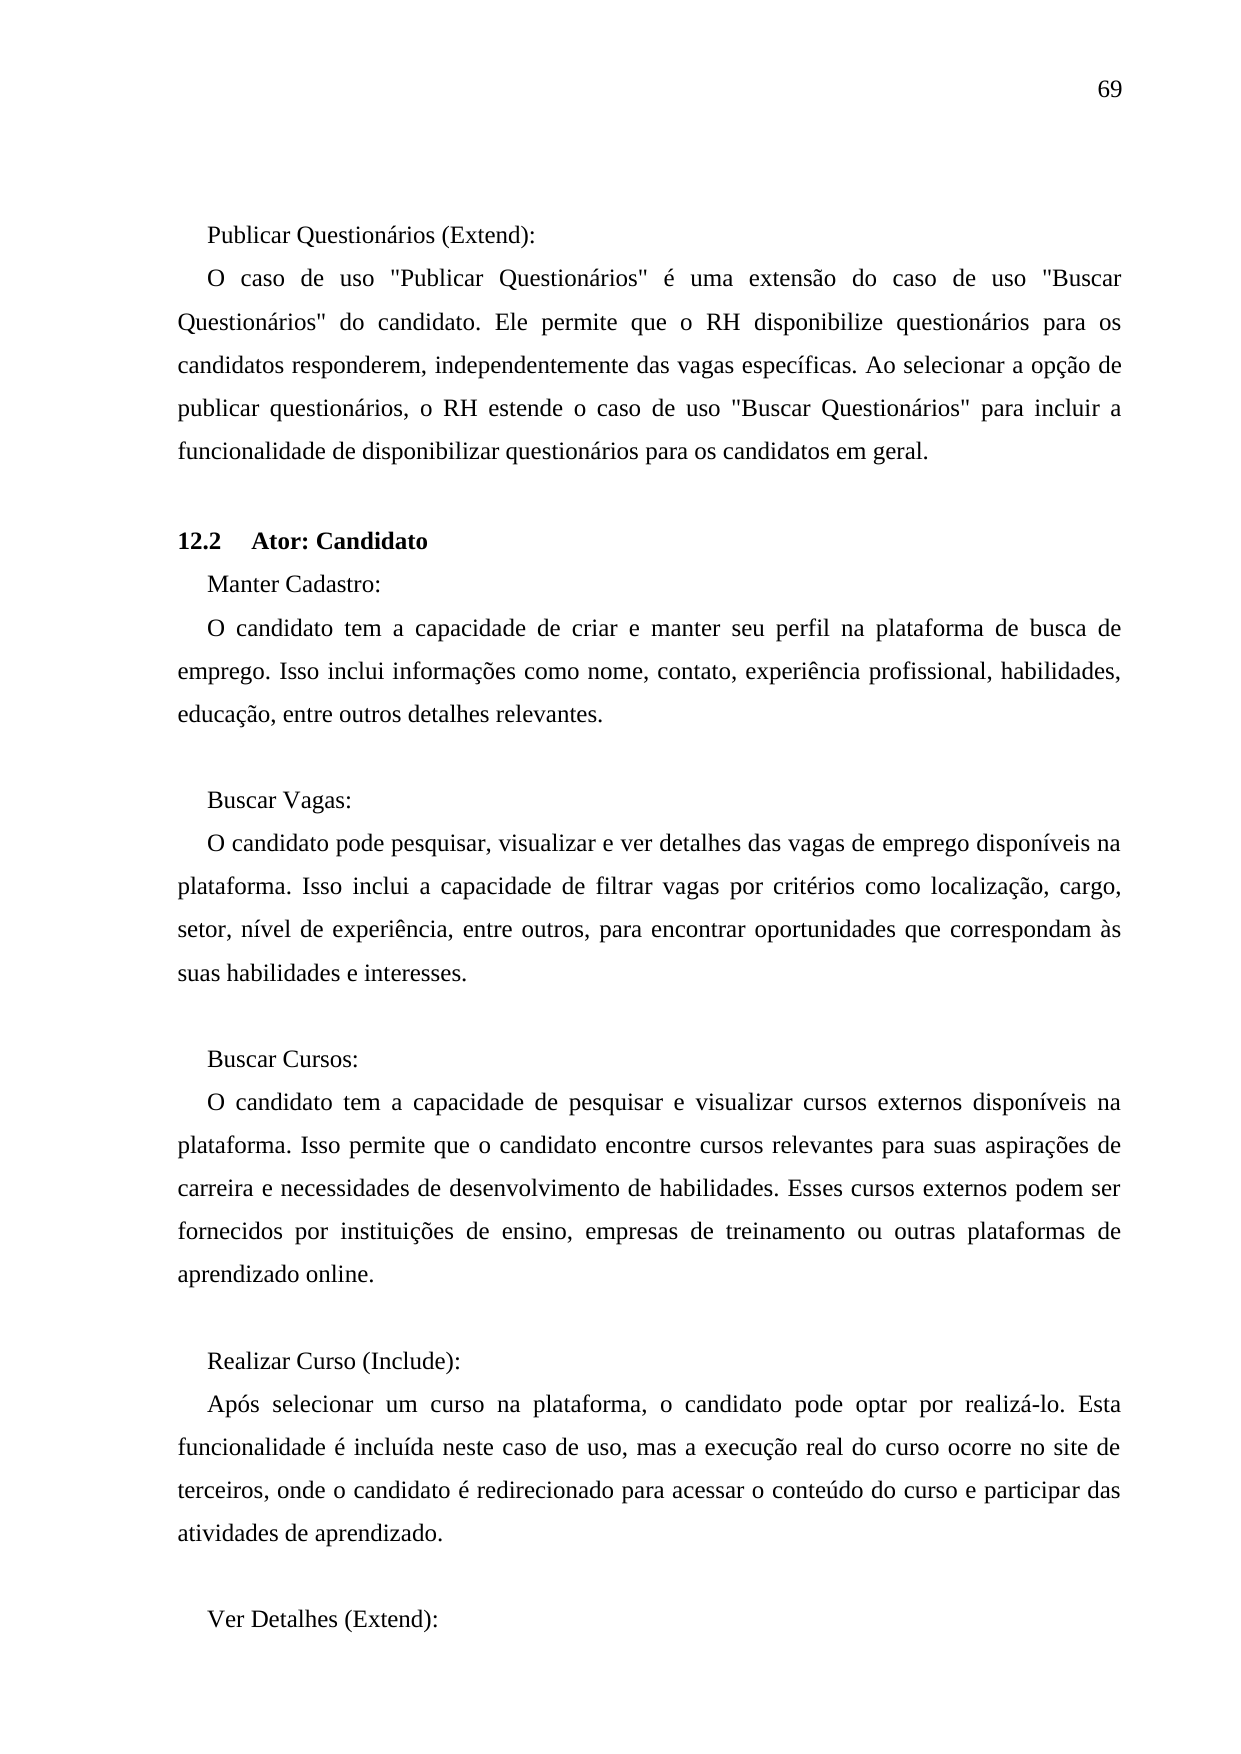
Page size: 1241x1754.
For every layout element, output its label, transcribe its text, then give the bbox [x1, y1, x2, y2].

text Ver Detalhes (Extend): [177, 1604, 1122, 1633]
text Publicar Questionários (Extend): [177, 220, 1122, 249]
text Após selecionar um curso na plataforma, o candidato pode optar por realizá-lo. Esta funcionalidade é incluída neste caso de uso, mas a execução real do curso ocorre no site de terceiros, onde o candidato é redirecionado para acessar o conteúdo do curso e participar das atividades de aprendizado. [177, 1389, 1122, 1547]
text Buscar Cursos: [177, 1044, 1122, 1073]
text O candidato tem a capacidade de criar e manter seu perfil na plataforma de busca de emprego. Isso inclui informações como nome, contato, experiência profissional, habilidades, educação, entre outros detalhes relevantes. [177, 613, 1122, 728]
subtitle Ator: Candidato [177, 526, 1122, 555]
text O candidato pode pesquisar, visualizar e ver detalhes das vagas de emprego disponíveis na plataforma. Isso inclui a capacidade de filtrar vagas por critérios como localização, cargo, setor, nível de experiência, entre outros, para encontrar oportunidades que correspondam às suas habilidades e interesses. [177, 828, 1122, 986]
text Buscar Vagas: [177, 785, 1122, 814]
text Manter Cadastro: [177, 569, 1122, 598]
text O candidato tem a capacidade de pesquisar e visualizar cursos externos disponíveis na plataforma. Isso permite que o candidato encontre cursos relevantes para suas aspirações de carreira e necessidades de desenvolvimento de habilidades. Esses cursos externos podem ser fornecidos por instituições de ensino, empresas de treinamento ou outras plataformas de aprendizado online. [177, 1087, 1122, 1288]
text Realizar Curso (Include): [177, 1346, 1122, 1374]
text O caso de uso "Publicar Questionários" é uma extensão do caso de uso "Buscar Questionários" do candidato. Ele permite que o RH disponibilize questionários para os candidatos responderem, independentemente das vagas específicas. Ao selecionar a opção de publicar questionários, o RH estende o caso de uso "Buscar Questionários" para incluir a funcionalidade de disponibilizar questionários para os candidatos em geral. [177, 263, 1122, 465]
